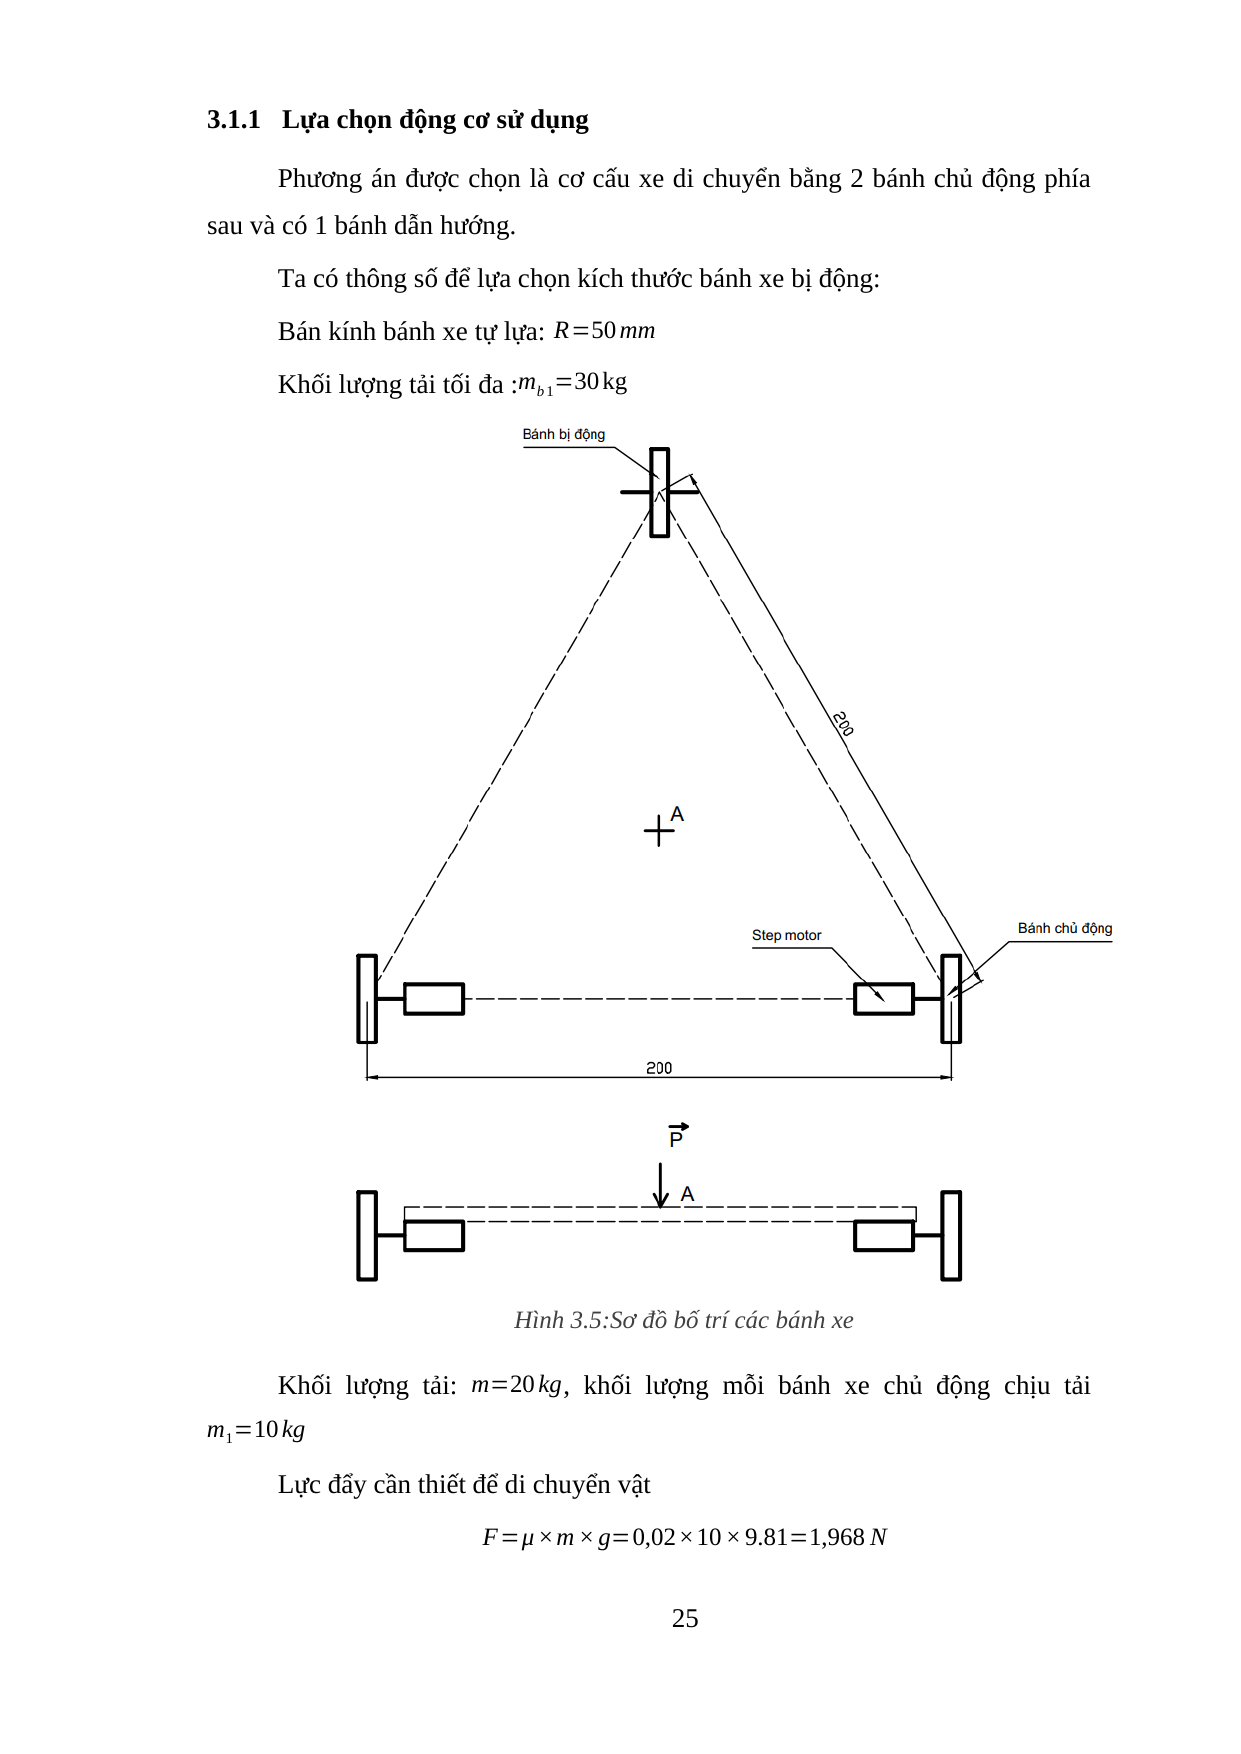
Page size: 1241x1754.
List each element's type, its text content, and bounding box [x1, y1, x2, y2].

text Phương án được chọn là cơ cấu xe di chuyển bằng 2 bánh chủ động phía sau và có 1 bánh dẫn hướng. [207, 163, 1092, 240]
text Lực đẩy cần thiết để di chuyển vật [207, 1469, 1092, 1500]
text Bán kính bánh xe tự lựa: [207, 315, 1092, 346]
text Ta có thông số để lựa chọn kích thước bánh xe bị động: [207, 262, 1092, 293]
text Khối lượng tải: , khối lượng mỗi bánh xe chủ động chịu tải [207, 1369, 1092, 1447]
text Khối lượng tải tối đa : [207, 368, 1092, 399]
subtitle Lựa chọn động cơ sử dụng [207, 103, 1092, 134]
picture [277, 421, 1164, 1284]
